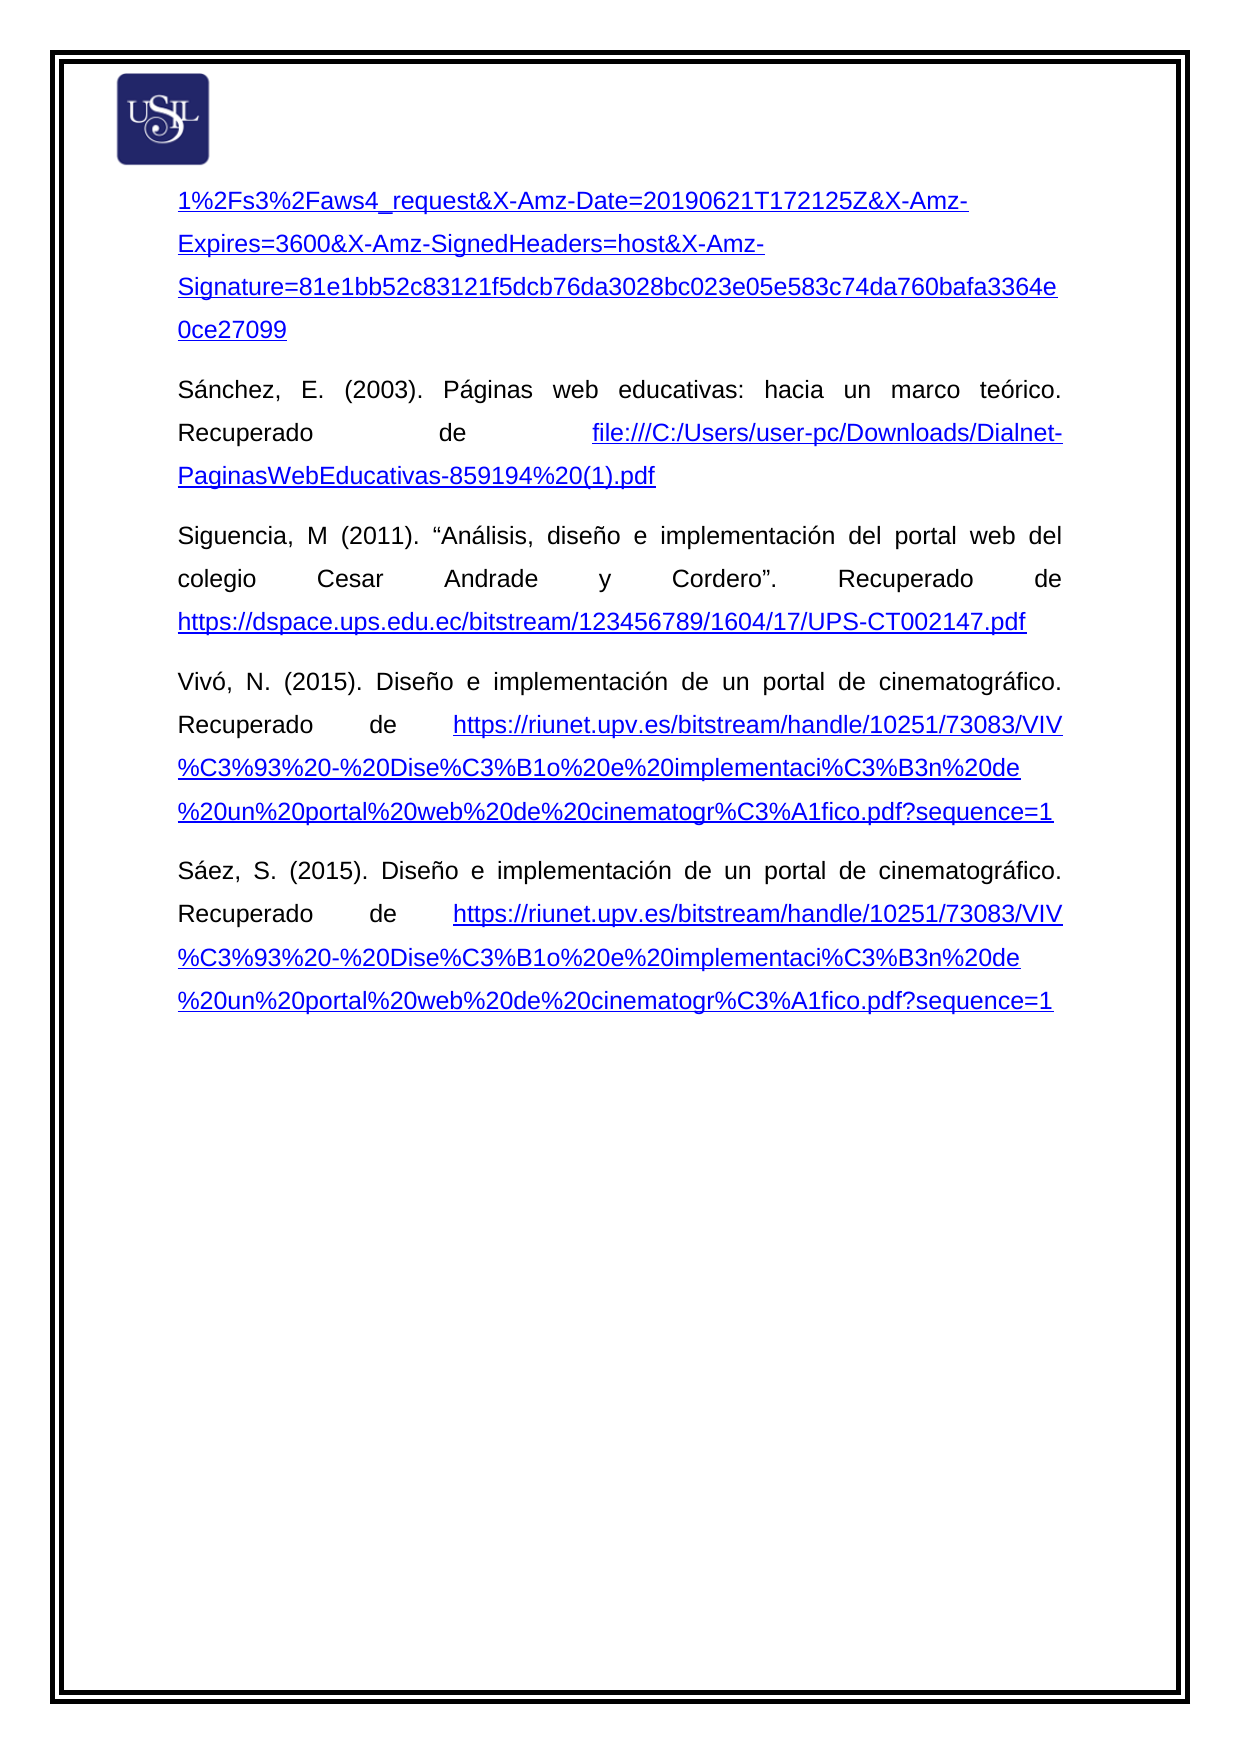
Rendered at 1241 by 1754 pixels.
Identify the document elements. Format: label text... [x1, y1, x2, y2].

picture [103, 73, 226, 170]
text Sáez, S. (2015). Diseño e implementación de un portal de cinematográfico. Recuperado de https://riunet.upv.es/bitstream/handle/10251/73083/VIV%C3%93%20-%20Dise%C3%B1o%20e%20implementaci%C3%B3n%20de%20un%20portal%20web%20de%20cinematogr%C3%A1fico.pdf?sequence=1 [177, 856, 1063, 1014]
text Vivó, N. (2015). Diseño e implementación de un portal de cinematográfico. Recuperado de https://riunet.upv.es/bitstream/handle/10251/73083/VIV%C3%93%20-%20Dise%C3%B1o%20e%20implementaci%C3%B3n%20de%20un%20portal%20web%20de%20cinematogr%C3%A1fico.pdf?sequence=1 [177, 667, 1063, 825]
text Siguencia, M (2011). “Análisis, diseño e implementación del portal web del colegio Cesar Andrade y Cordero”. Recuperado de https://dspace.ups.edu.ec/bitstream/123456789/1604/17/UPS-CT002147.pdf [177, 521, 1063, 636]
text Sánchez, E. (2003). Páginas web educativas: hacia un marco teórico. Recuperado de file:///C:/Users/user-pc/Downloads/Dialnet-PaginasWebEducativas-859194%20(1).pdf [177, 375, 1063, 490]
